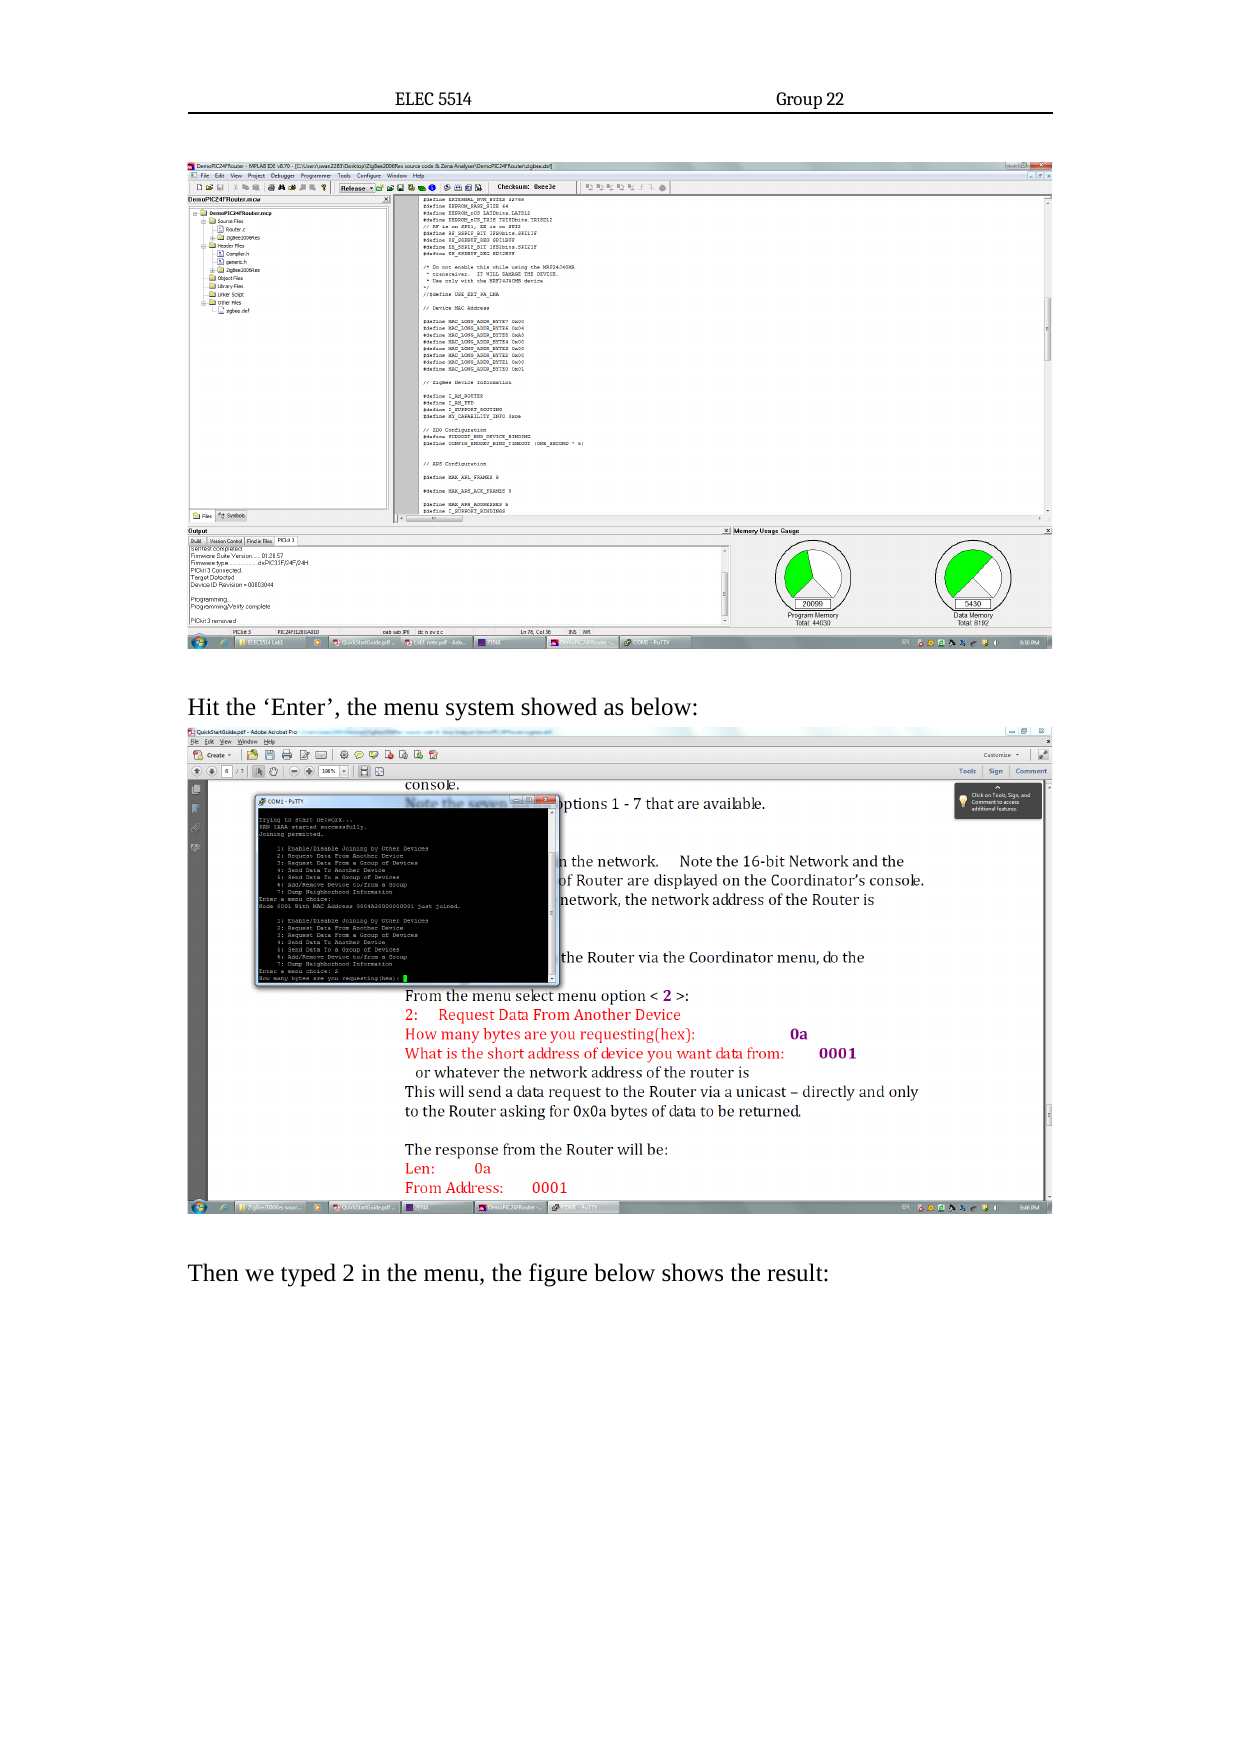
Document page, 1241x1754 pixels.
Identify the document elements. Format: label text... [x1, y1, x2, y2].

picture [187, 162, 1053, 649]
picture [187, 727, 1053, 1214]
text Then we typed 2 in the menu, the figure below shows the result: [187, 1256, 1053, 1288]
text Hit the ‘Enter’, the menu system showed as below: [187, 691, 1053, 723]
